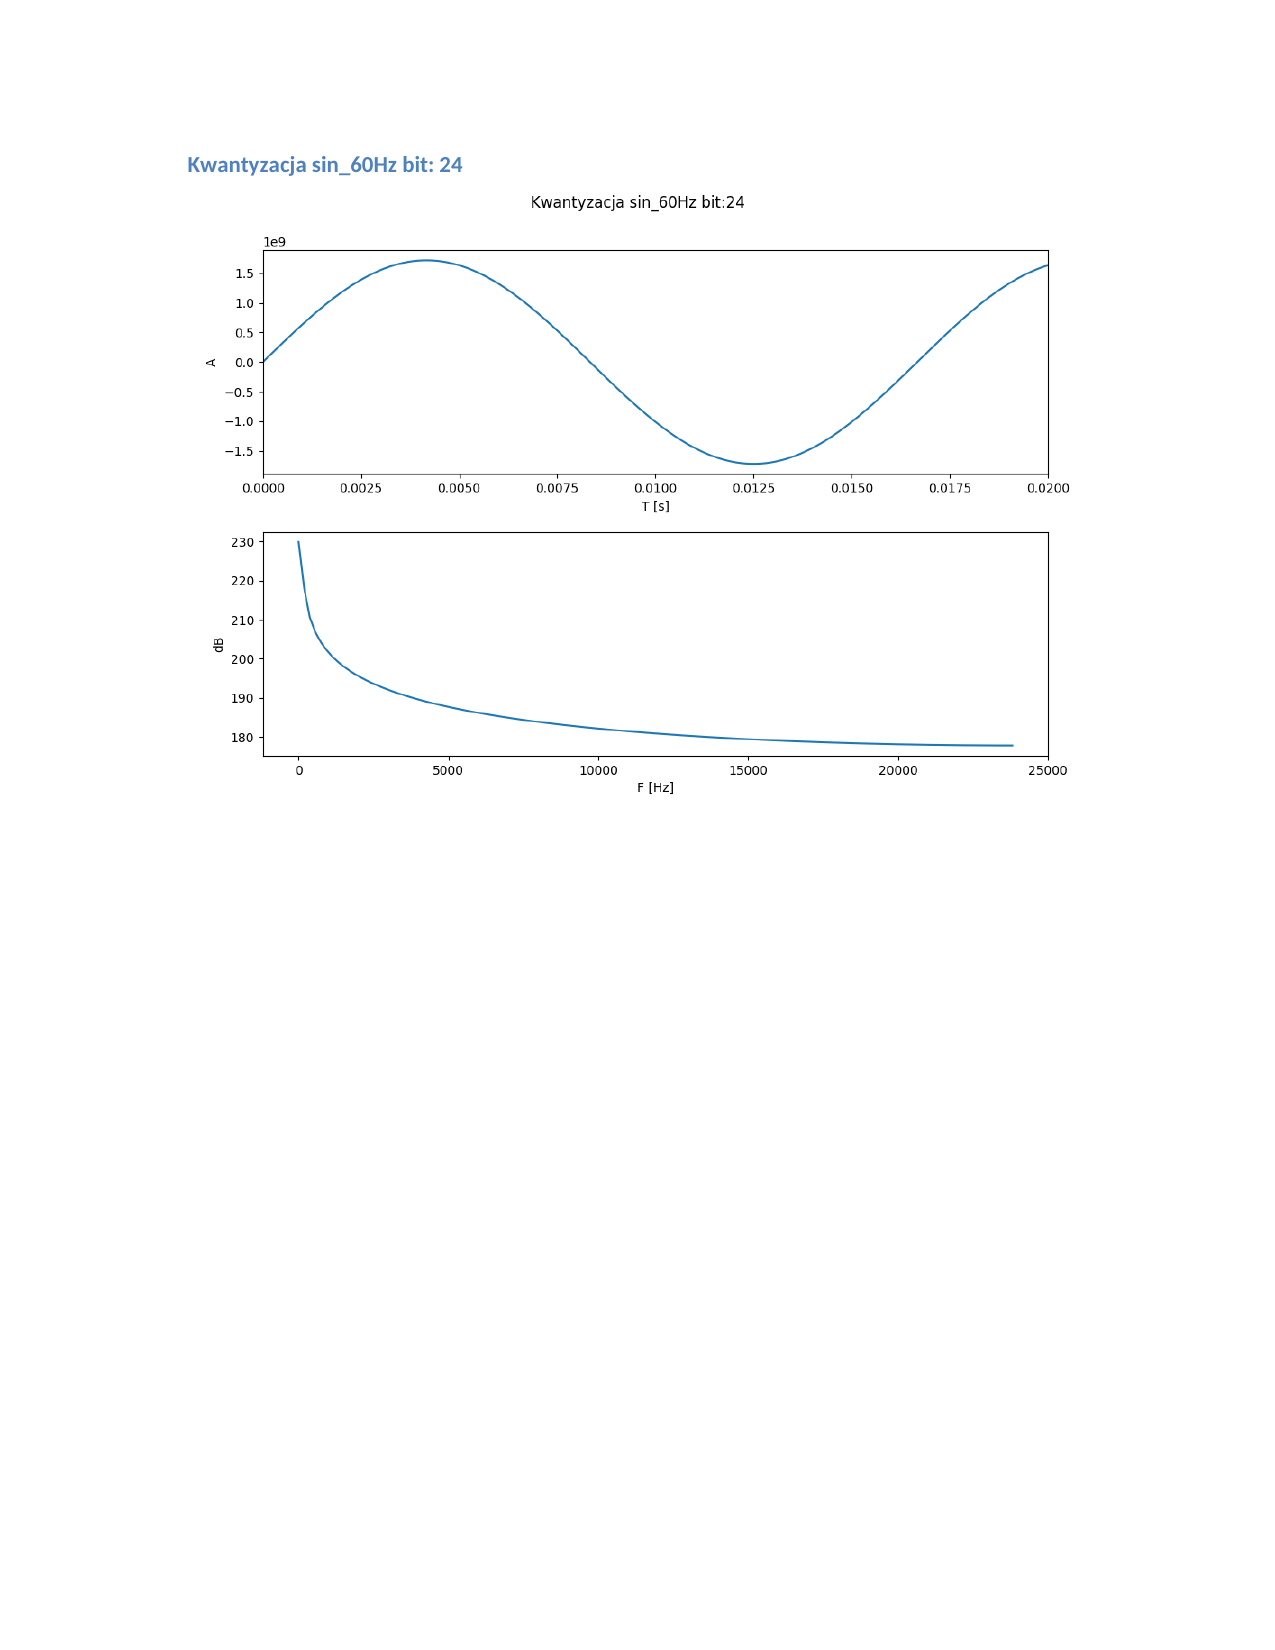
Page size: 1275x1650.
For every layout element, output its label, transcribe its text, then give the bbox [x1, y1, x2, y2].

picture [187, 182, 1088, 813]
subtitle Kwantyzacja sin_60Hz bit: 24 [187, 150, 1087, 178]
